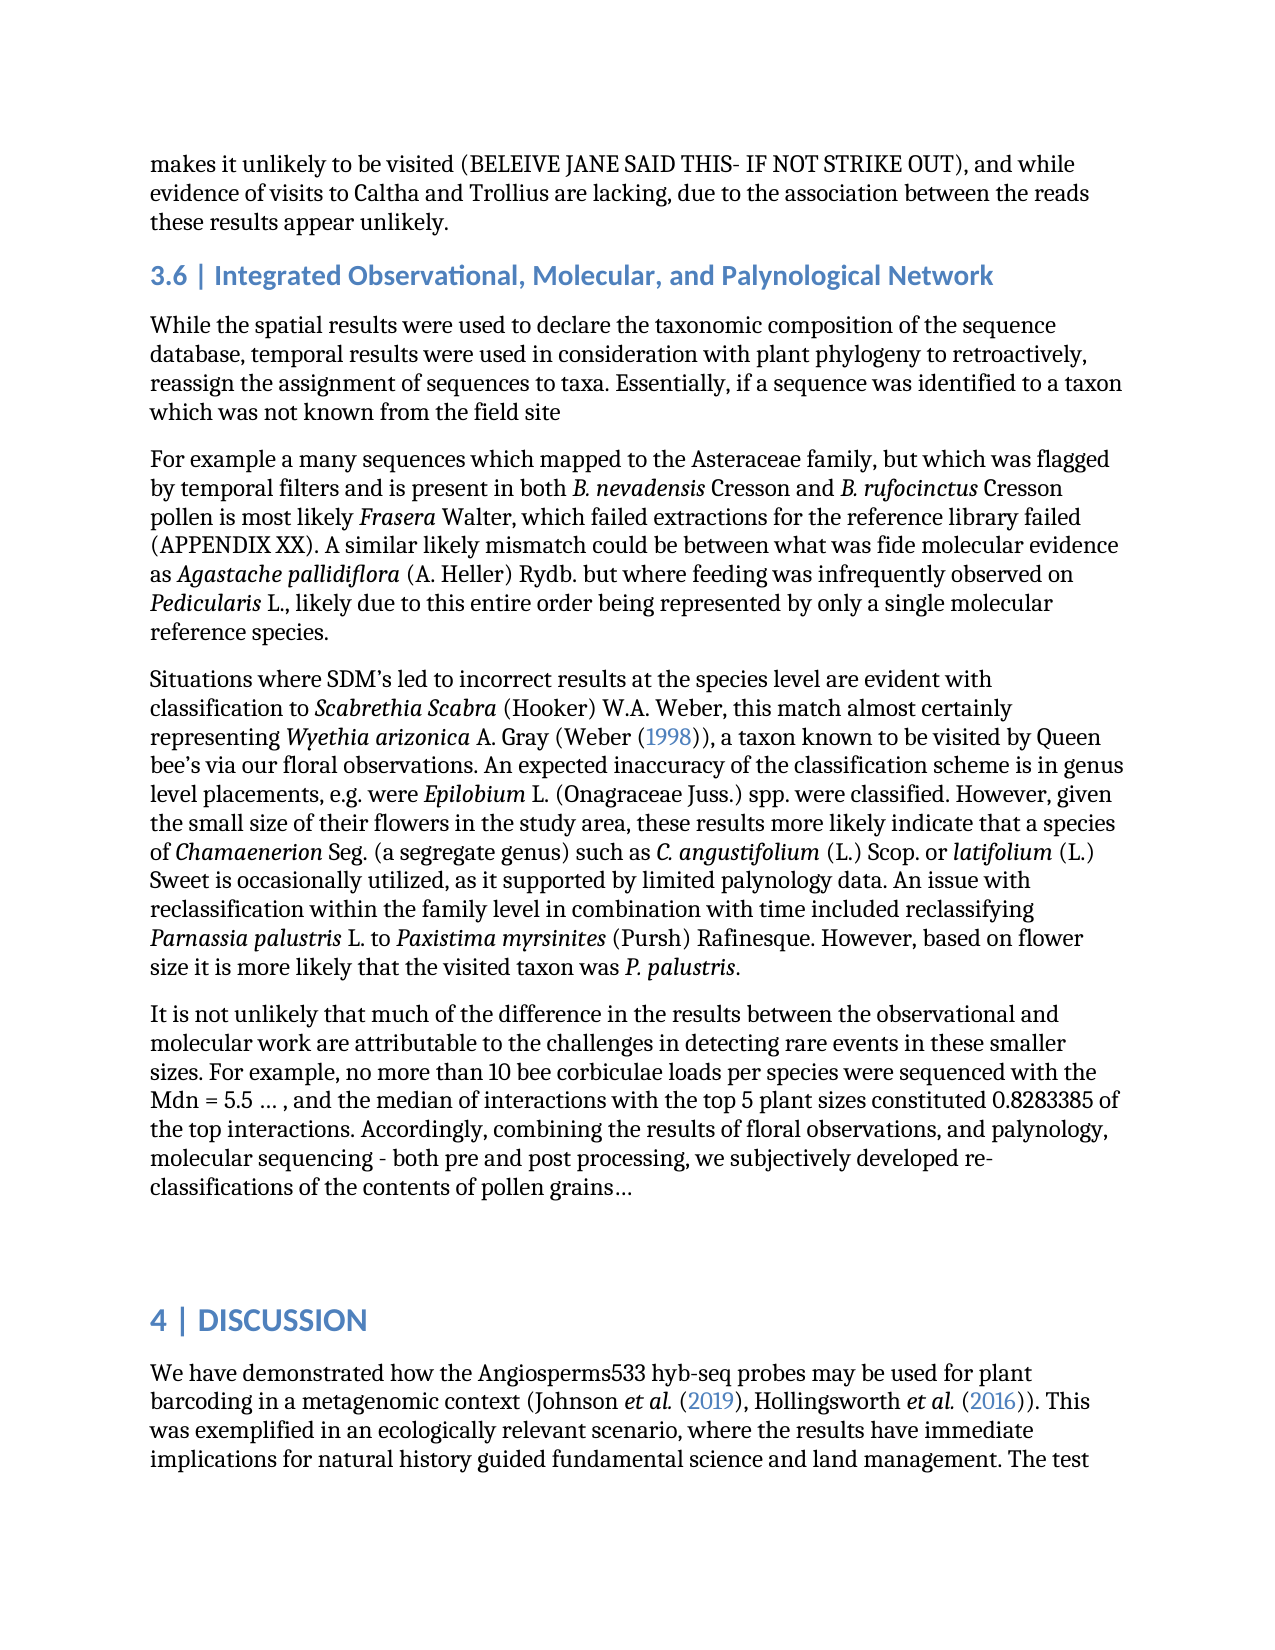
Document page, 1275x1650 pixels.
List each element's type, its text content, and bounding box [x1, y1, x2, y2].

text Situations where SDM’s led to incorrect results at the species level are evident with classification to Scabrethia Scabra (Hooker) W.A. Weber, this match almost certainly representing Wyethia arizonica A. Gray (Weber (1998)), a taxon known to be visited by Queen bee’s via our floral observations. An expected inaccuracy of the classification scheme is in genus level placements, e.g. were Epilobium L. (Onagraceae Juss.) spp. were classified. However, given the small size of their flowers in the study area, these results more likely indicate that a species of Chamaenerion Seg. (a segregate genus) such as C. angustifolium (L.) Scop. or latifolium (L.) Sweet is occasionally utilized, as it supported by limited palynology data. An issue with reclassification within the family level in combination with time included reclassifying Parnassia palustris L. to Paxistima myrsinites (Pursh) Rafinesque. However, based on flower size it is more likely that the visited taxon was P. palustris. [150, 665, 1125, 981]
subtitle 4 | DISCUSSION [150, 1299, 1125, 1340]
text For example a many sequences which mapped to the Asteraceae family, but which was flagged by temporal filters and is present in both B. nevadensis Cresson and B. rufocinctus Cresson pollen is most likely Frasera Walter, which failed extractions for the reference library failed (APPENDIX XX). A similar likely mismatch could be between what was fide molecular evidence as Agastache pallidiflora (A. Heller) Rydb. but where feeding was infrequently observed on Pedicularis L., likely due to this entire order being represented by only a single molecular reference species. [150, 445, 1125, 646]
text While the spatial results were used to declare the taxonomic composition of the sequence database, temporal results were used in consideration with plant phylogeny to retroactively, reassign the assignment of sequences to taxa. Essentially, if a sequence was identified to a taxon which was not known from the field site [150, 311, 1125, 426]
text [150, 1358, 1125, 1473]
text It is not unlikely that much of the difference in the results between the observational and molecular work are attributable to the challenges in detecting rare events in these smaller sizes. For example, no more than 10 bee corbiculae loads per species were sequenced with the Mdn = 5.5 … , and the median of interactions with the top 5 plant sizes constituted 0.8283385 of the top interactions. Accordingly, combining the results of floral observations, and palynology, molecular sequencing - both pre and post processing, we subjectively developed re-classifications of the contents of pollen grains… [150, 1000, 1125, 1201]
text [150, 150, 1125, 236]
subtitle 3.6 | Integrated Observational, Molecular, and Palynological Network [150, 257, 1125, 293]
